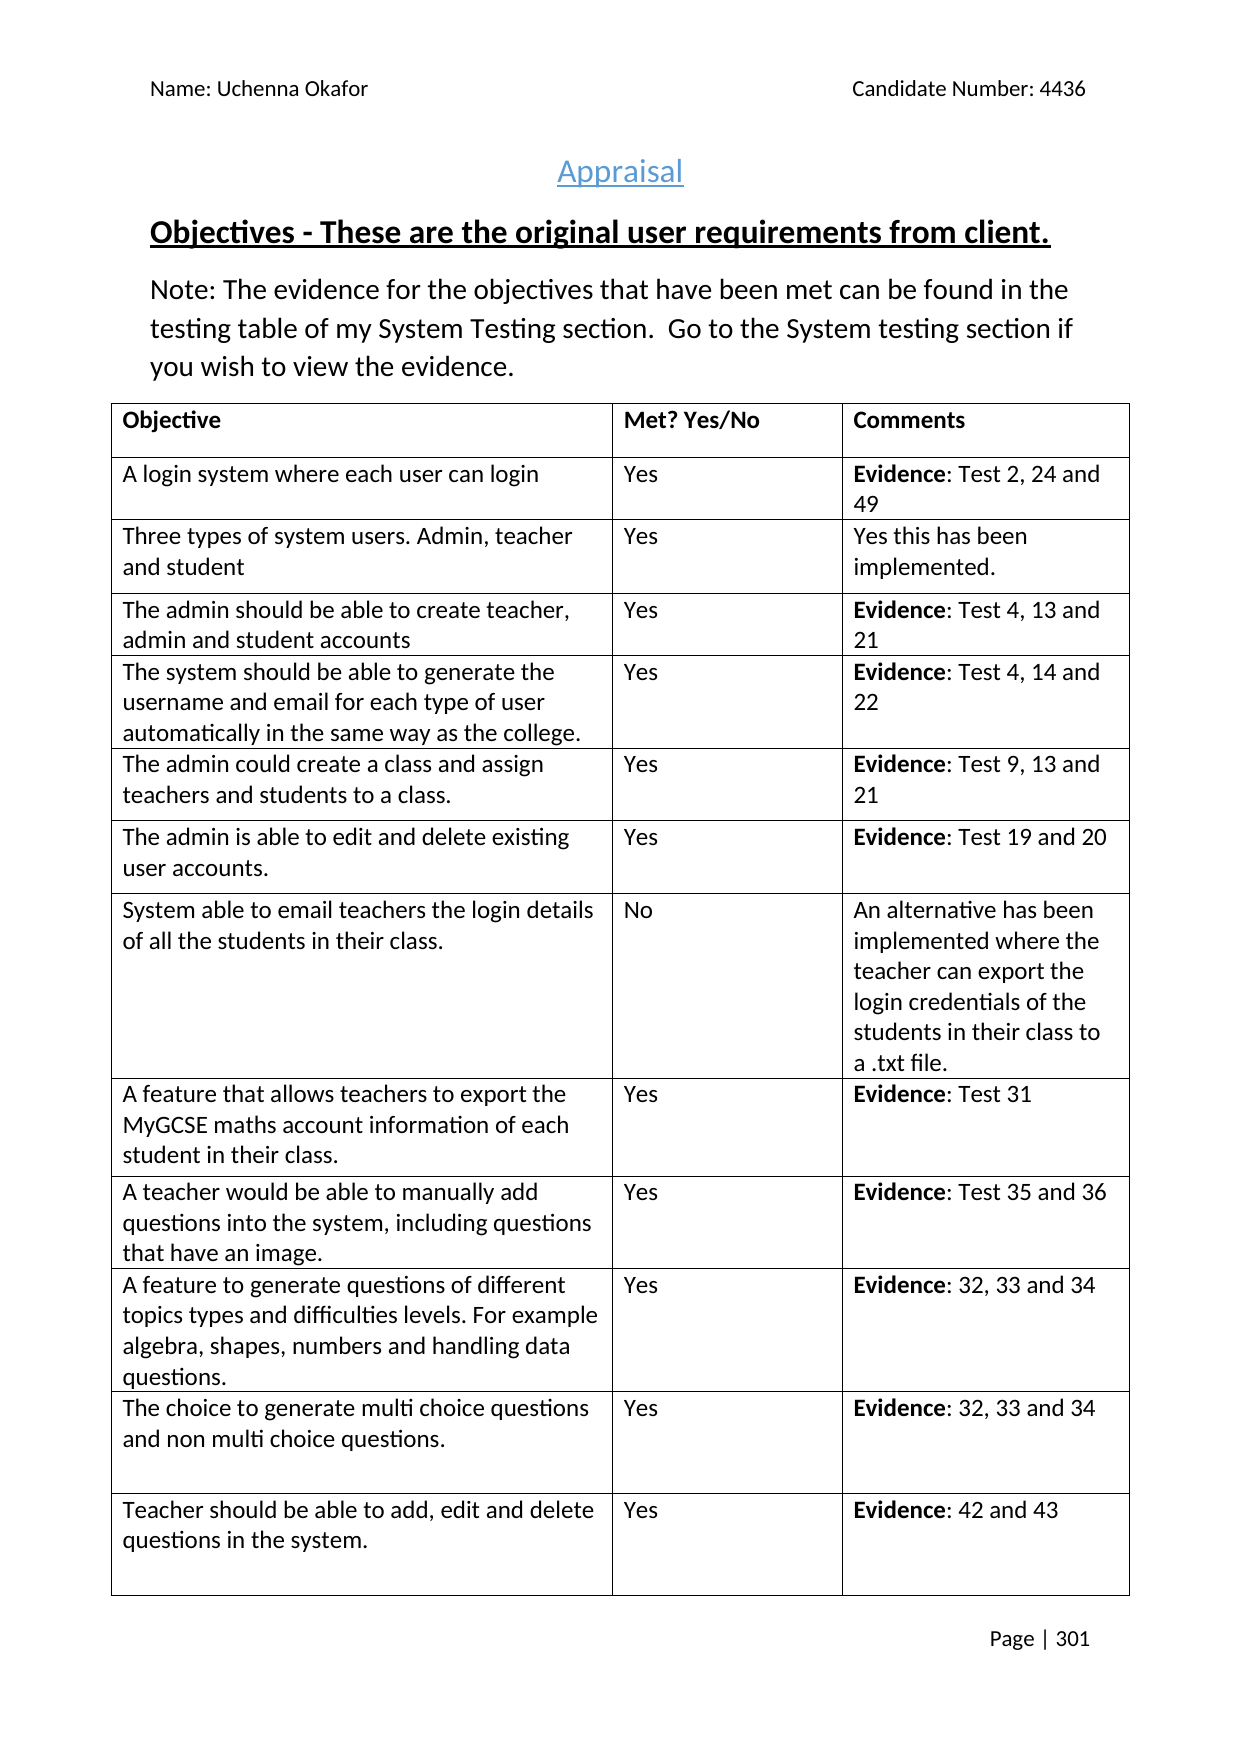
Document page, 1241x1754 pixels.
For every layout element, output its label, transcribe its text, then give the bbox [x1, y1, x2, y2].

table_cell Evidence: Test 31 [843, 1079, 1129, 1176]
table_cell The admin is able to edit and delete existing user accounts. [112, 821, 612, 893]
table_cell Evidence: Test 2, 24 and 49 [843, 458, 1129, 519]
text Note: The evidence for the objectives that have been met can be found in the testing table of my System Testing section. Go to the System testing section if you wish to view the evidence. [150, 271, 1090, 384]
table_cell Yes [613, 656, 842, 747]
table_cell A feature to generate questions of different topics types and difficulties levels. For example algebra, shapes, numbers and handling data questions. [112, 1269, 612, 1391]
table_cell Yes [613, 594, 842, 655]
table_cell Evidence: Test 4, 13 and 21 [843, 594, 1129, 655]
table_cell A teacher would be able to manually add questions into the system, including questions that have an image. [112, 1177, 612, 1268]
table_cell The admin should be able to create teacher, admin and student accounts [112, 594, 612, 655]
table_cell Evidence: Test 35 and 36 [843, 1177, 1129, 1268]
table_cell The system should be able to generate the username and email for each type of user automatically in the same way as the college. [112, 656, 612, 747]
table_cell Yes [613, 1079, 842, 1176]
text Appraisal [150, 150, 1090, 191]
table_cell Evidence: 32, 33 and 34 [843, 1392, 1129, 1493]
table_header Met? Yes/No [613, 404, 842, 457]
table_cell An alternative has been implemented where the teacher can export the login credentials of the students in their class to a .txt file. [843, 894, 1129, 1077]
text Objectives - These are the original user requirements from client. [150, 211, 1090, 251]
table_cell Evidence: Test 9, 13 and 21 [843, 749, 1129, 820]
table_header Objective [112, 404, 612, 457]
table_cell Yes [613, 1269, 842, 1391]
table_cell Yes [613, 749, 842, 820]
table_cell System able to email teachers the login details of all the students in their class. [112, 894, 612, 1077]
table_cell Evidence: Test 4, 14 and 22 [843, 656, 1129, 747]
table_header Comments [843, 404, 1129, 457]
table_cell Three types of system users. Admin, teacher and student [112, 520, 612, 593]
table_cell Evidence: 42 and 43 [843, 1494, 1129, 1595]
table_cell Yes [613, 458, 842, 519]
table_cell Evidence: 32, 33 and 34 [843, 1269, 1129, 1391]
table_cell Yes [613, 1392, 842, 1493]
table_cell Yes [613, 520, 842, 593]
table_cell Teacher should be able to add, edit and delete questions in the system. [112, 1494, 612, 1595]
table_cell The choice to generate multi choice questions and non multi choice questions. [112, 1392, 612, 1493]
table_cell A login system where each user can login [112, 458, 612, 519]
table_cell Yes [613, 821, 842, 893]
table_cell The admin could create a class and assign teachers and students to a class. [112, 749, 612, 820]
table_cell Evidence: Test 19 and 20 [843, 821, 1129, 893]
table_cell Yes this has been implemented. [843, 520, 1129, 593]
table_cell No [613, 894, 842, 1077]
table_cell Yes [613, 1494, 842, 1595]
table_cell Yes [613, 1177, 842, 1268]
table_cell A feature that allows teachers to export the MyGCSE maths account information of each student in their class. [112, 1079, 612, 1176]
